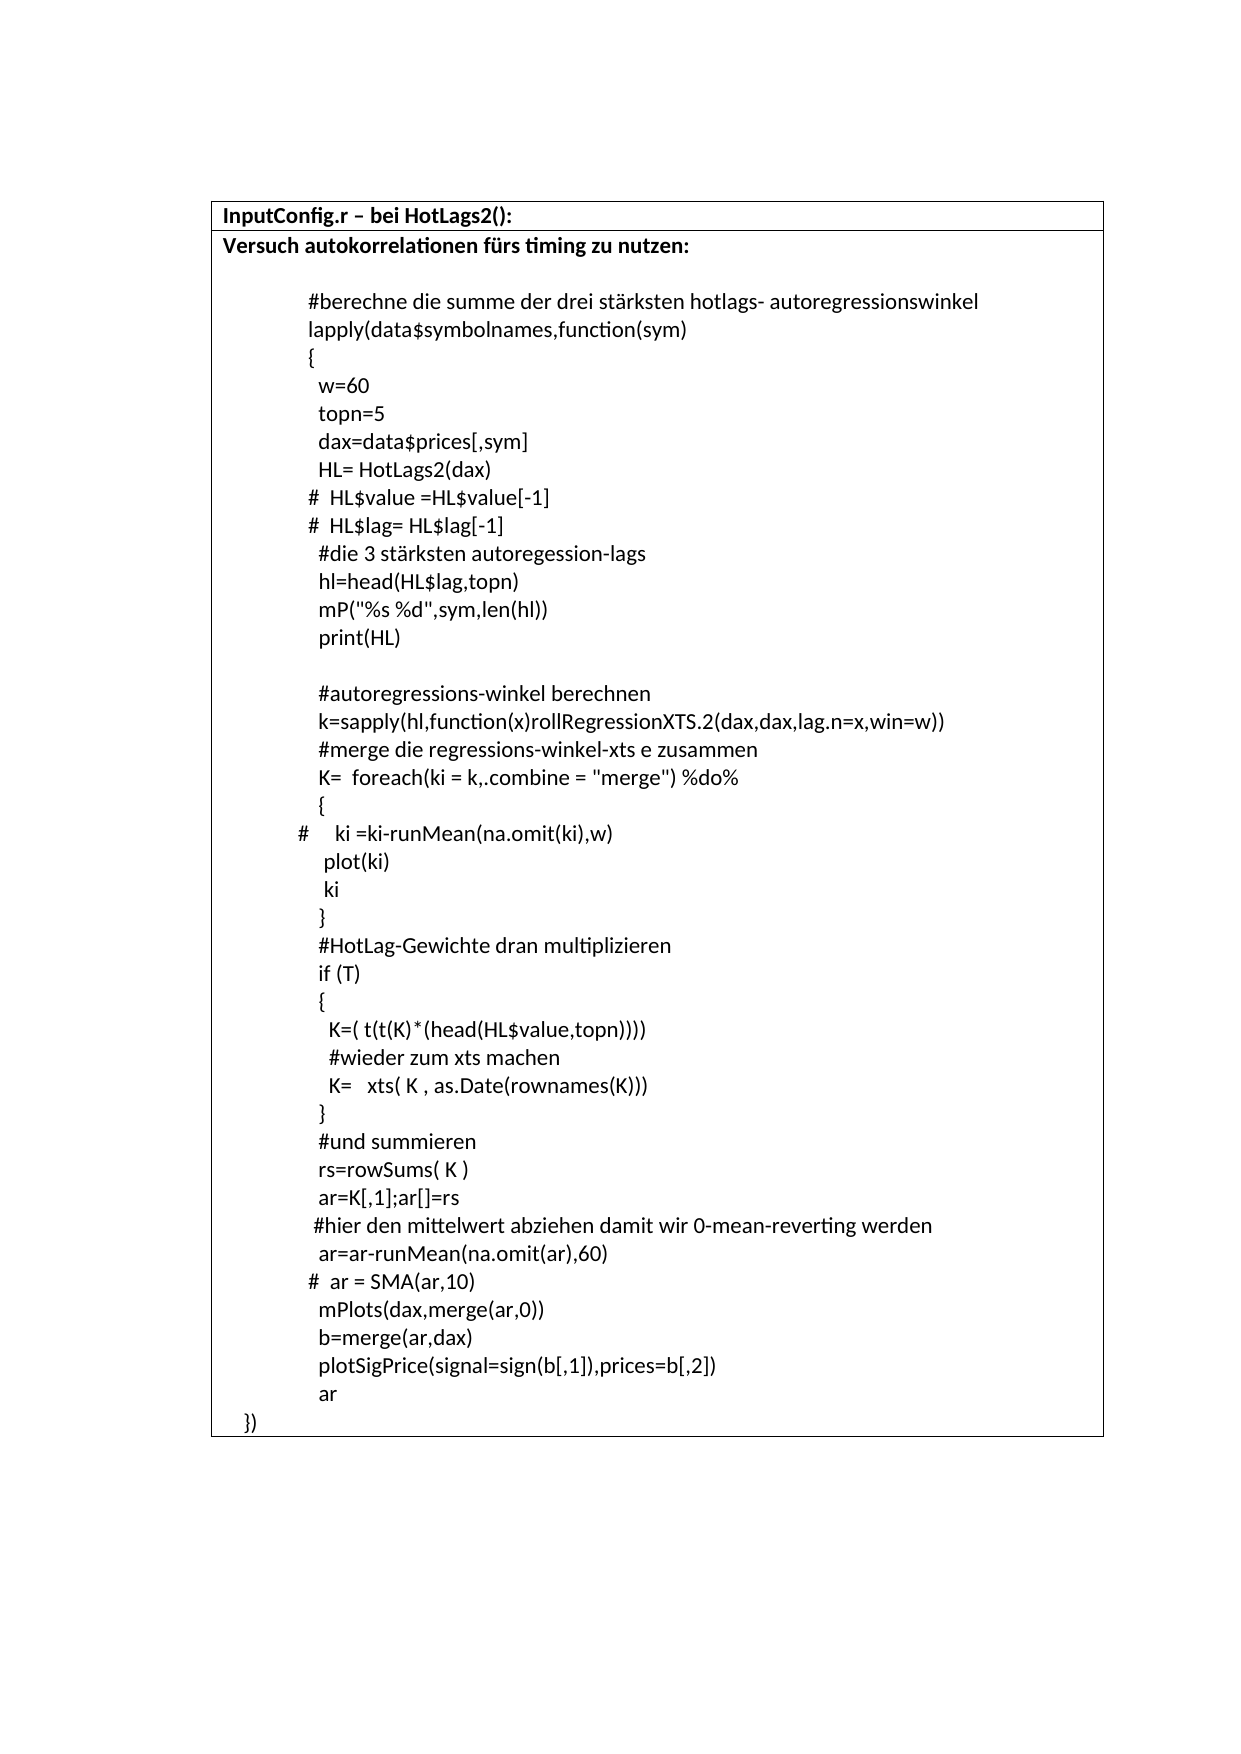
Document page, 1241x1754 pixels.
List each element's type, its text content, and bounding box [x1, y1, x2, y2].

table_header InputConfig.r – bei HotLags2(): [212, 202, 1103, 230]
table_cell Versuch autokorrelationen fürs timing zu nutzen: #berechne die summe der drei stärksten hotlags- autoregressionswinkel lapply(data$symbolnames,function(sym) { w=60 topn=5 dax=data$prices[,sym] HL= HotLags2(dax) # HL$value =HL$value[-1] # HL$lag= HL$lag[-1] #die 3 stärksten autoregession-lags hl=head(HL$lag,topn) mP("%s %d",sym,len(hl)) print(HL) #autoregressions-winkel berechnen k=sapply(hl,function(x)rollRegressionXTS.2(dax,dax,lag.n=x,win=w)) #merge die regressions-winkel-xts e zusammen K= foreach(ki = k,.combine = "merge") %do% { # ki =ki-runMean(na.omit(ki),w) plot(ki) ki } #HotLag-Gewichte dran multiplizieren if (T) { K=( t(t(K)*(head(HL$value,topn)))) #wieder zum xts machen K= xts( K , as.Date(rownames(K))) } #und summieren rs=rowSums( K ) ar=K[,1];ar[]=rs #hier den mittelwert abziehen damit wir 0-mean-reverting werden ar=ar-runMean(na.omit(ar),60) # ar = SMA(ar,10) mPlots(dax,merge(ar,0)) b=merge(ar,dax) plotSigPrice(signal=sign(b[,1]),prices=b[,2]) ar }) [212, 231, 1103, 1436]
